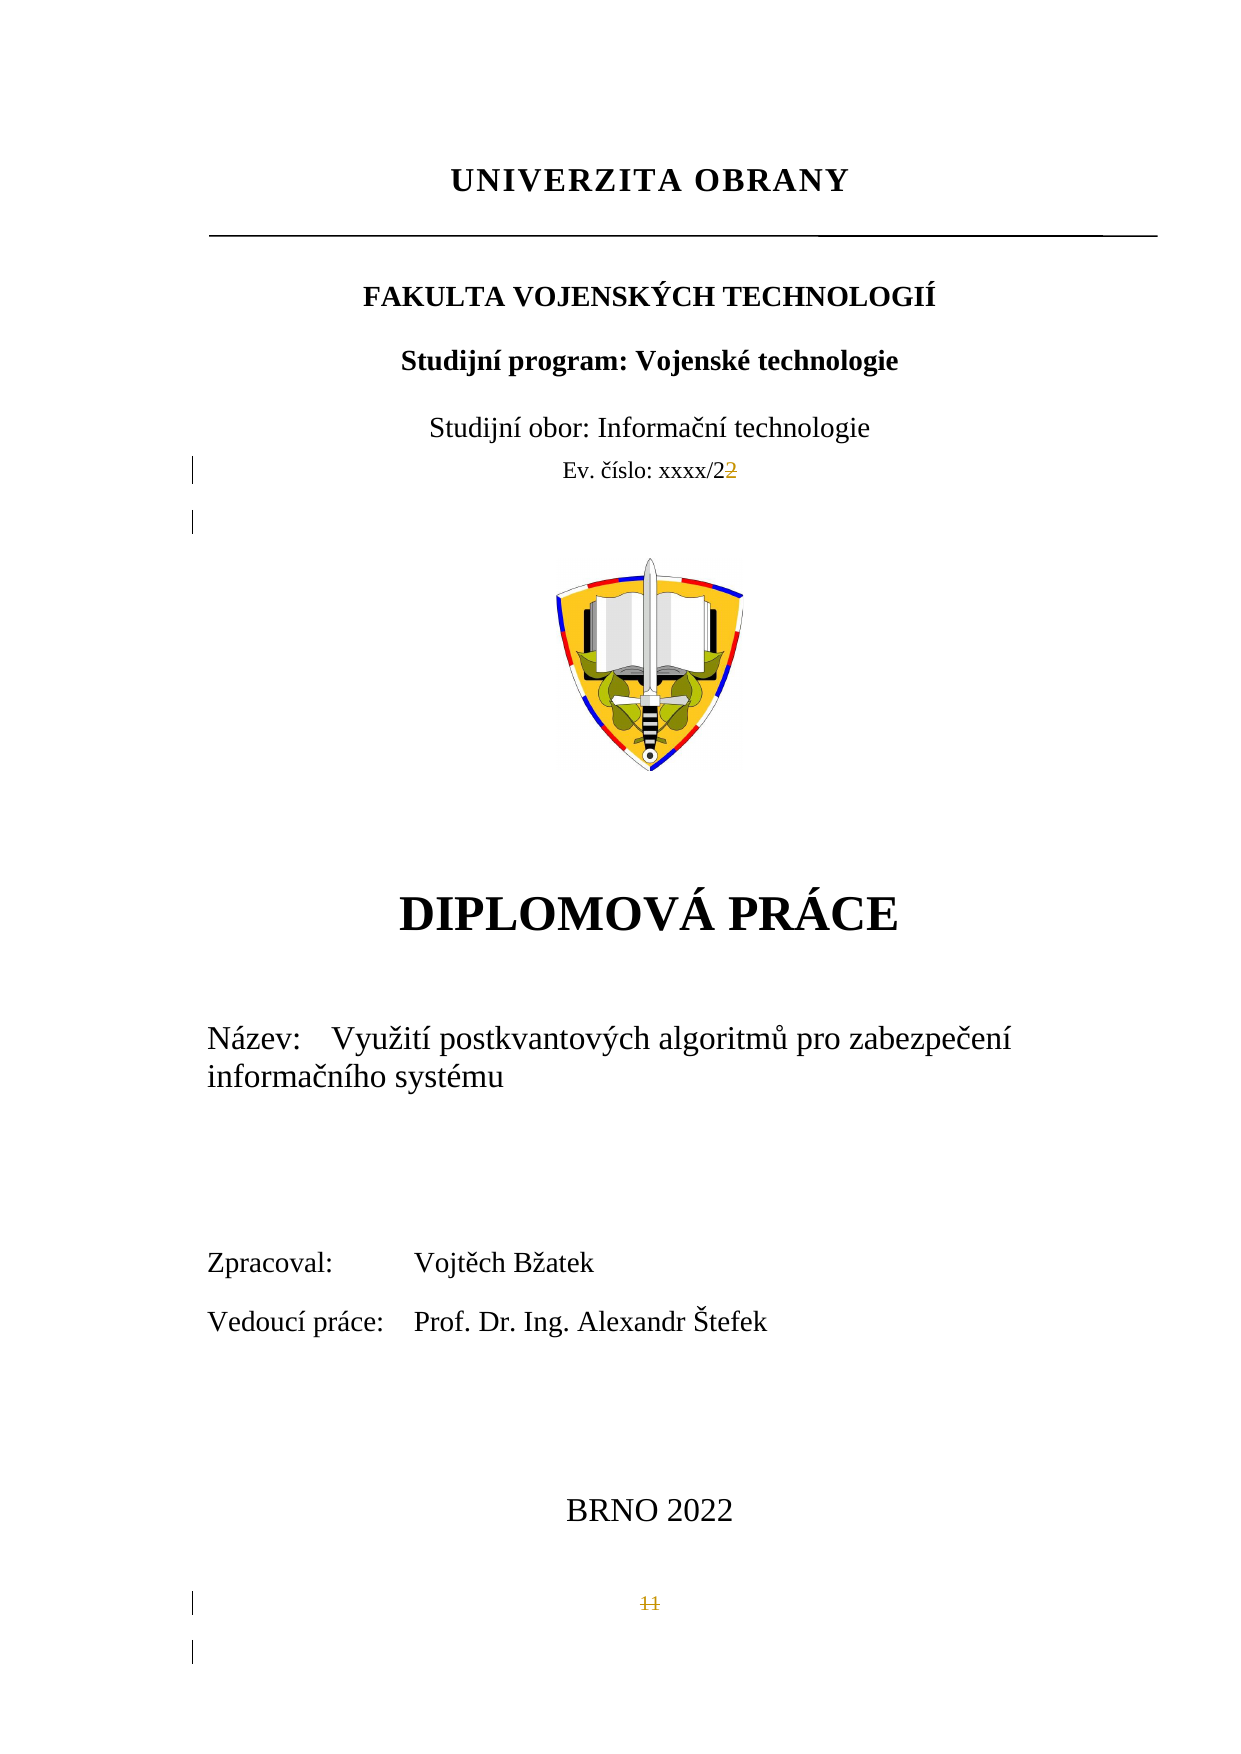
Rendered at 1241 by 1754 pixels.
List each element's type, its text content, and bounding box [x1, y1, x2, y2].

text FAKULTA VOJENSKÝCH TECHNOLOGIÍ [207, 279, 1092, 312]
text Vedoucí práce: Prof. Dr. Ing. Alexandr Štefek [207, 1304, 1092, 1337]
text Studijní obor: Informační technologie [207, 410, 1092, 443]
text Studijní program: Vojenské technologie [207, 343, 1092, 376]
text DIPLOMOVÁ PRÁCE [207, 884, 1092, 941]
text UNIVERZITA OBRANY [207, 160, 1092, 198]
text Název: Využití postkvantových algoritmů pro zabezpečení informačního systému [207, 1018, 1092, 1095]
text BRNO 2022 [207, 1490, 1092, 1528]
text Zpracoval: Vojtěch Bžatek [207, 1245, 1092, 1279]
